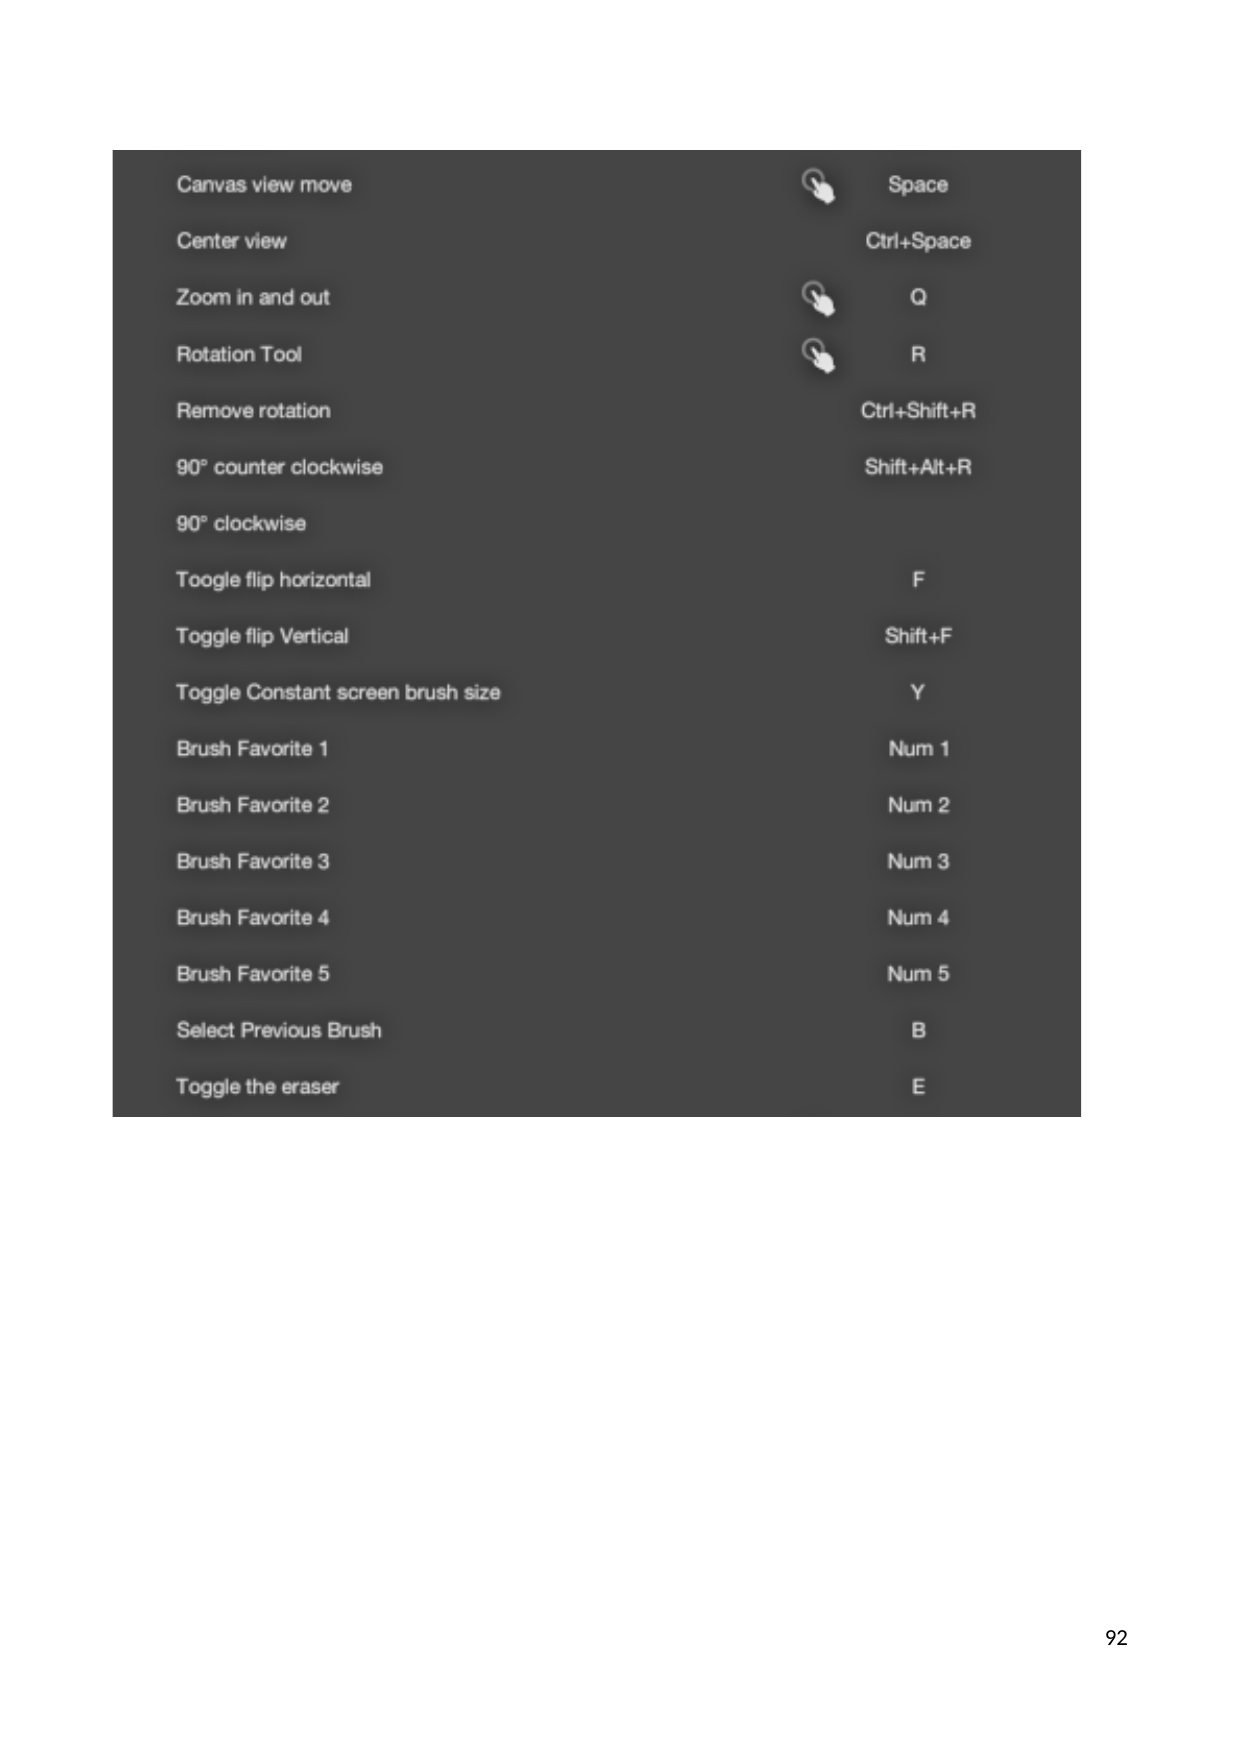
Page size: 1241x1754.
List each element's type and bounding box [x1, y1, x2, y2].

picture [112, 150, 1082, 1117]
